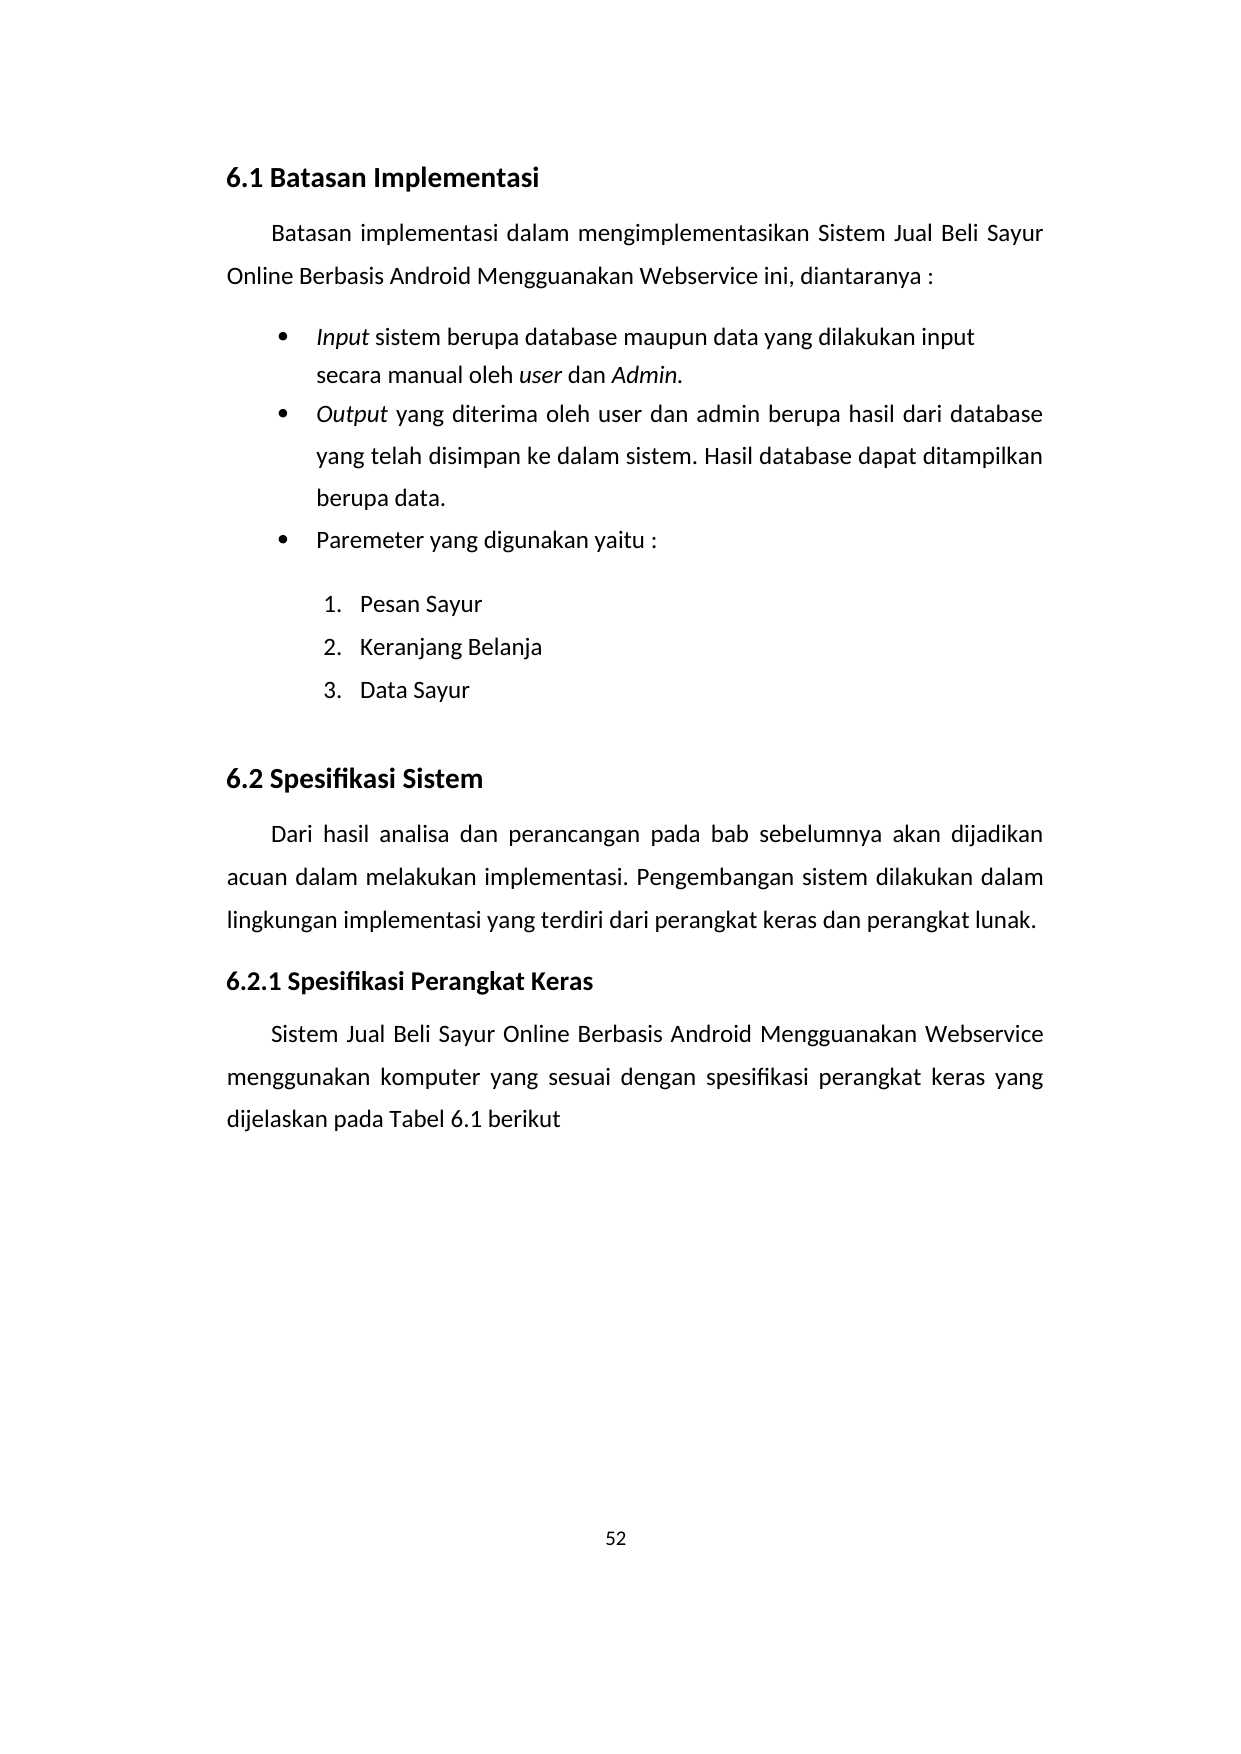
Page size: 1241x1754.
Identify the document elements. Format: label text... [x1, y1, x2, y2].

list Keranjang Belanja [323, 631, 1090, 662]
subtitle 6.2 Spesifikasi Sistem [226, 760, 1092, 796]
list Input sistem berupa database maupun data yang dilakukan input secara manual oleh user dan Admin. [279, 321, 1044, 390]
list Data Sayur [323, 674, 1090, 705]
subtitle 6.1 Batasan Implementasi [226, 159, 1092, 195]
text Dari hasil analisa dan perancangan pada bab sebelumnya akan dijadikan acuan dalam melakukan implementasi. Pengembangan sistem dilakukan dalam lingkungan implementasi yang terdiri dari perangkat keras dan perangkat lunak. [227, 818, 1044, 934]
list Output yang diterima oleh user dan admin berupa hasil dari database yang telah disimpan ke dalam sistem. Hasil database dapat ditampilkan berupa data. [279, 398, 1044, 513]
list Pesan Sayur [323, 588, 1090, 619]
text Batasan implementasi dalam mengimplementasikan Sistem Jual Beli Sayur Online Berbasis Android Mengguanakan Webservice ini, diantaranya : [227, 217, 1044, 291]
text Sistem Jual Beli Sayur Online Berbasis Android Mengguanakan Webservice menggunakan komputer yang sesuai dengan spesifikasi perangkat keras yang dijelaskan pada Tabel 6.1 berikut [227, 1018, 1044, 1134]
list Paremeter yang digunakan yaitu : [279, 525, 1090, 555]
subtitle 6.2.1 Spesifikasi Perangkat Keras [226, 964, 1092, 997]
